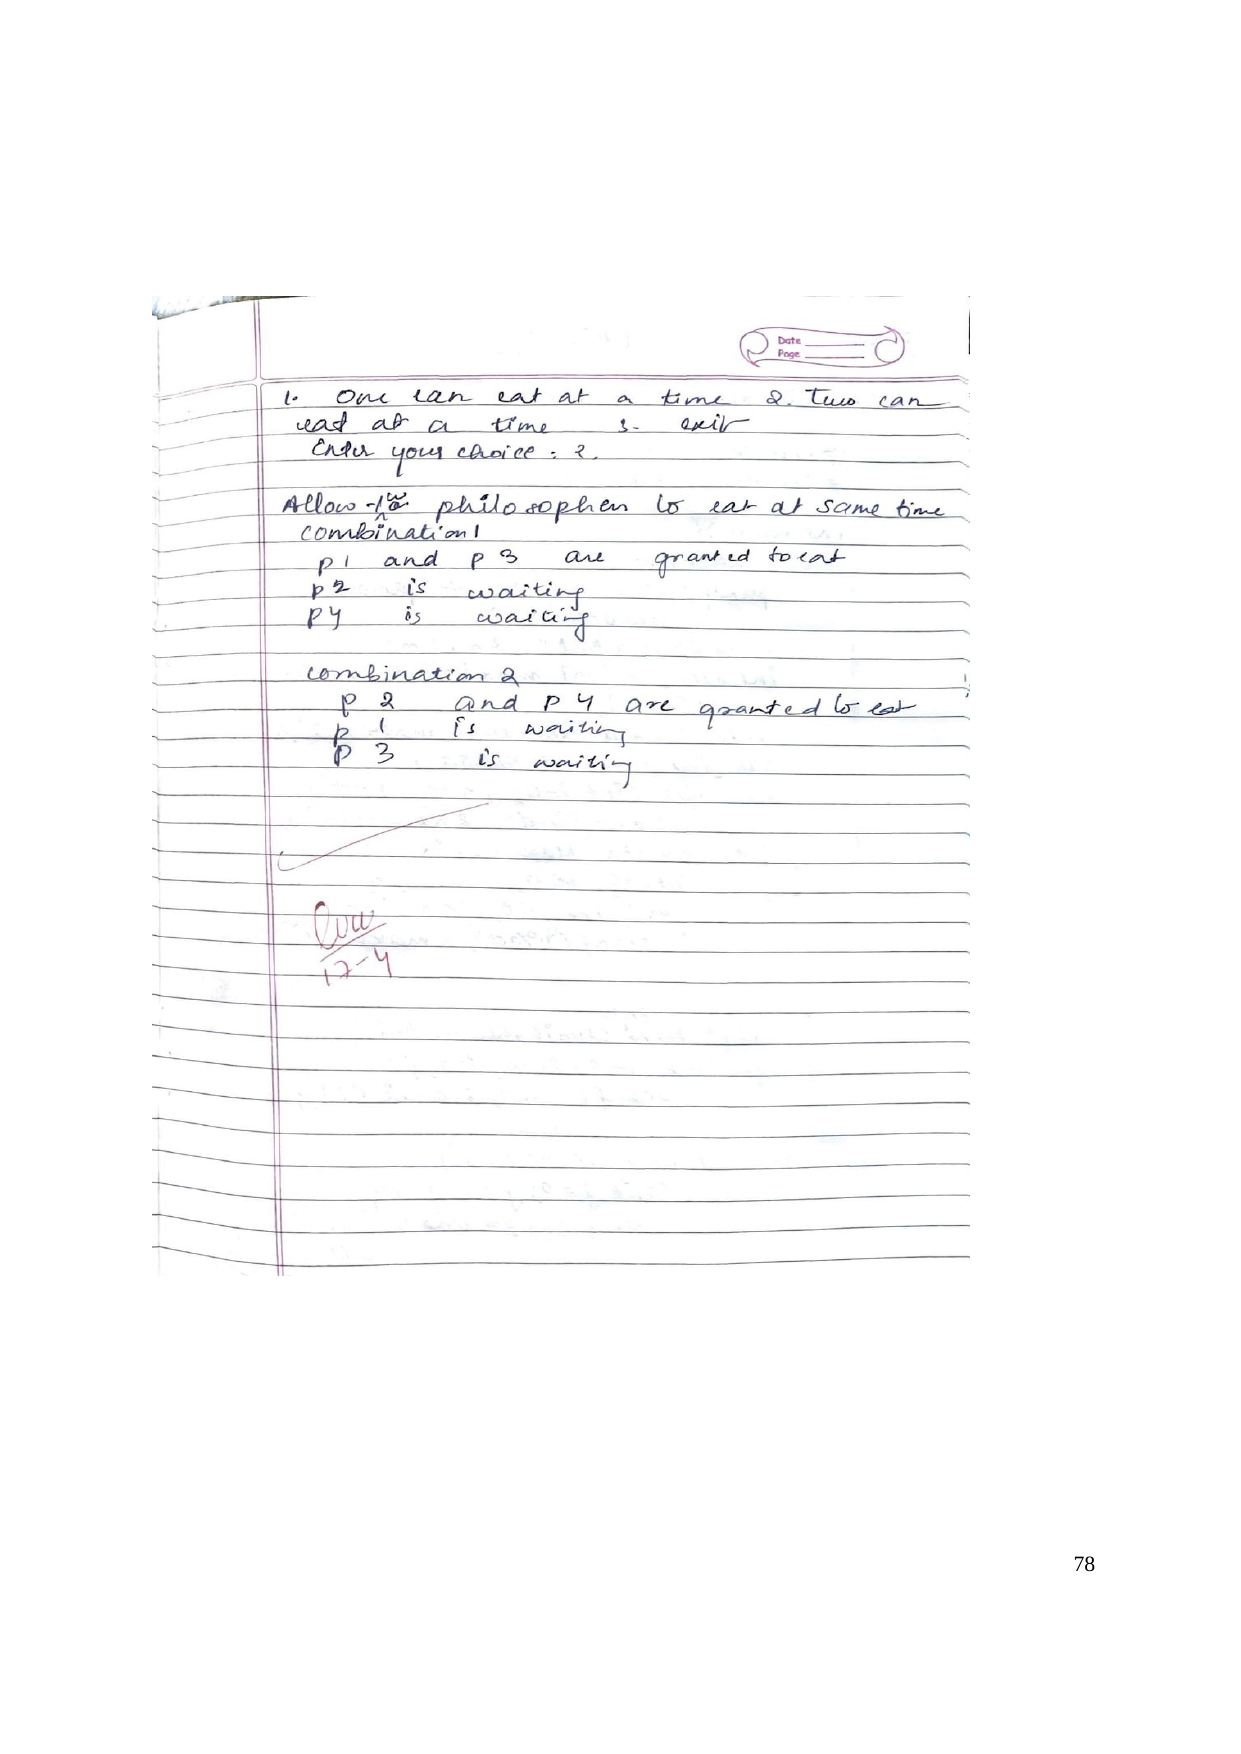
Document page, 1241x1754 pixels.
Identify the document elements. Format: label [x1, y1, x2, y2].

picture [152, 296, 970, 1276]
